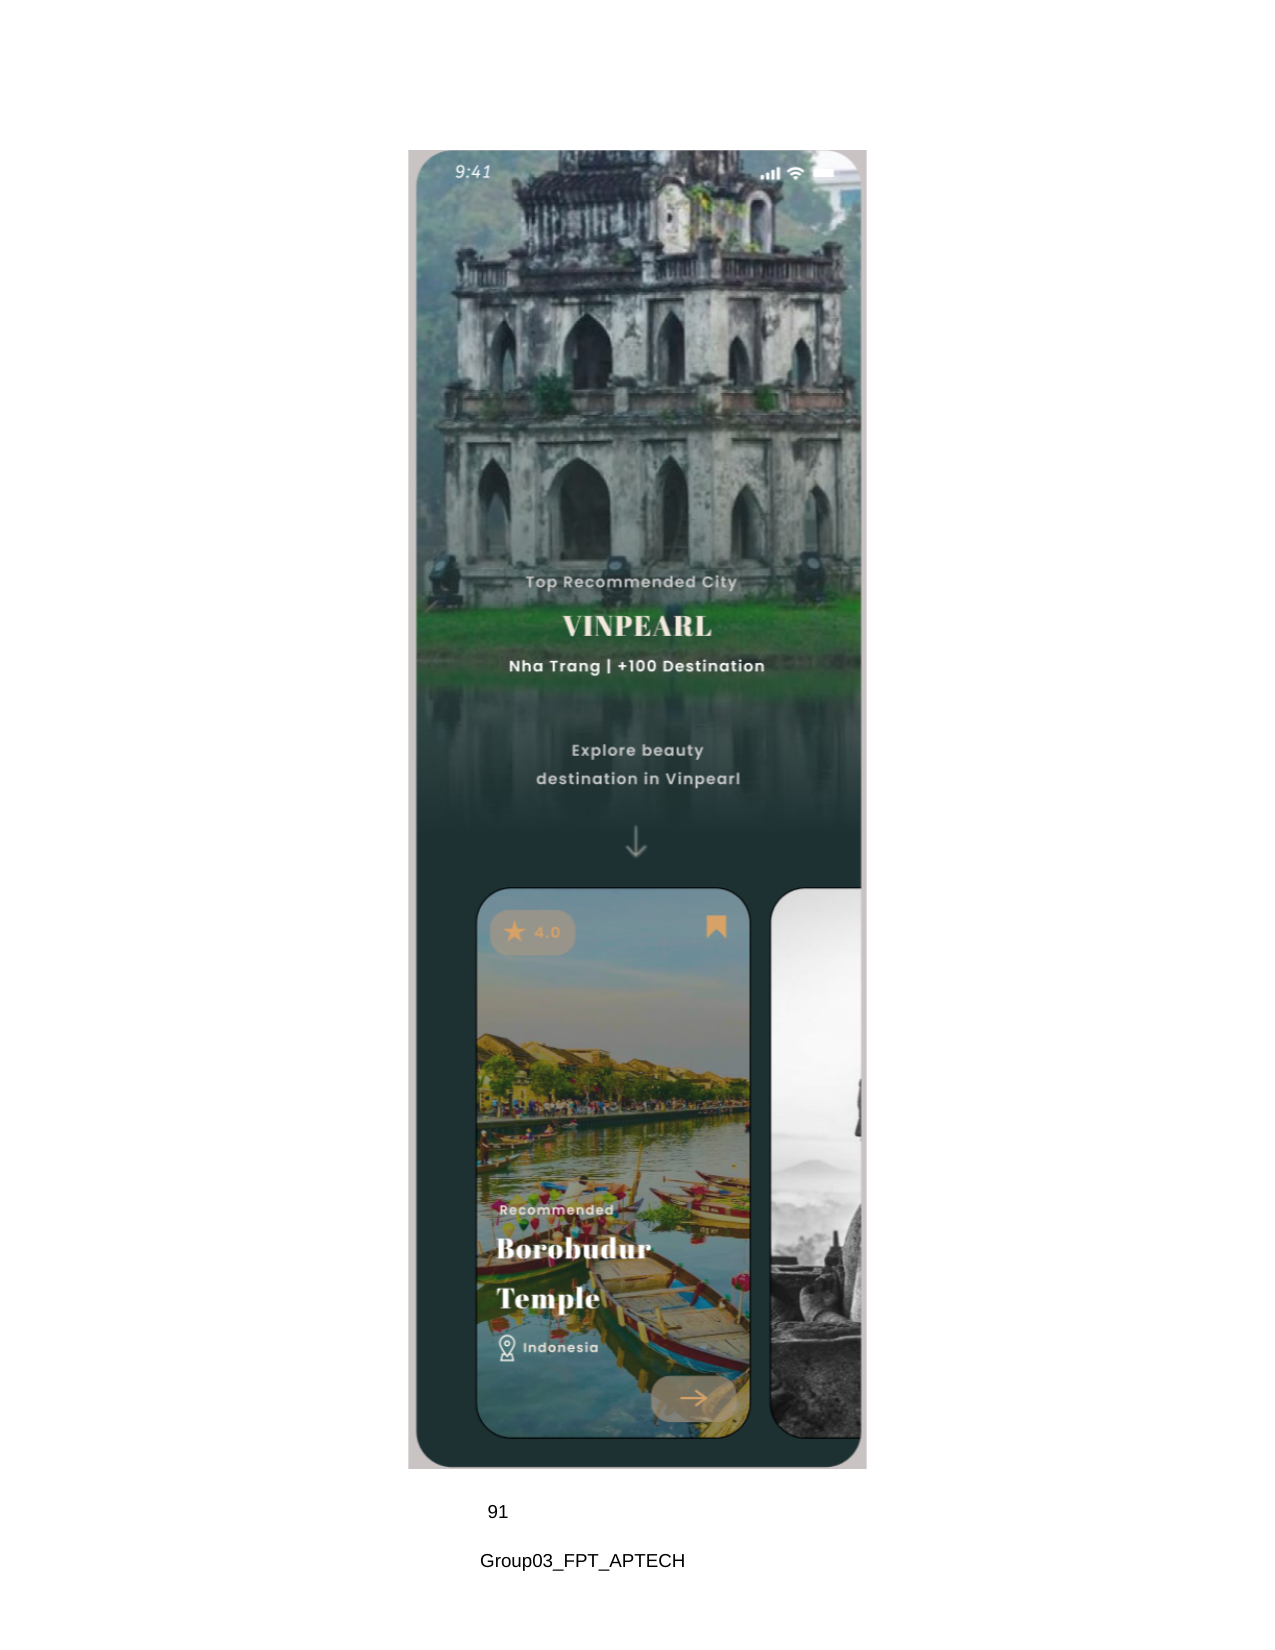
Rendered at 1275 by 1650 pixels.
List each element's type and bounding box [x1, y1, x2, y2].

picture [408, 150, 867, 1469]
